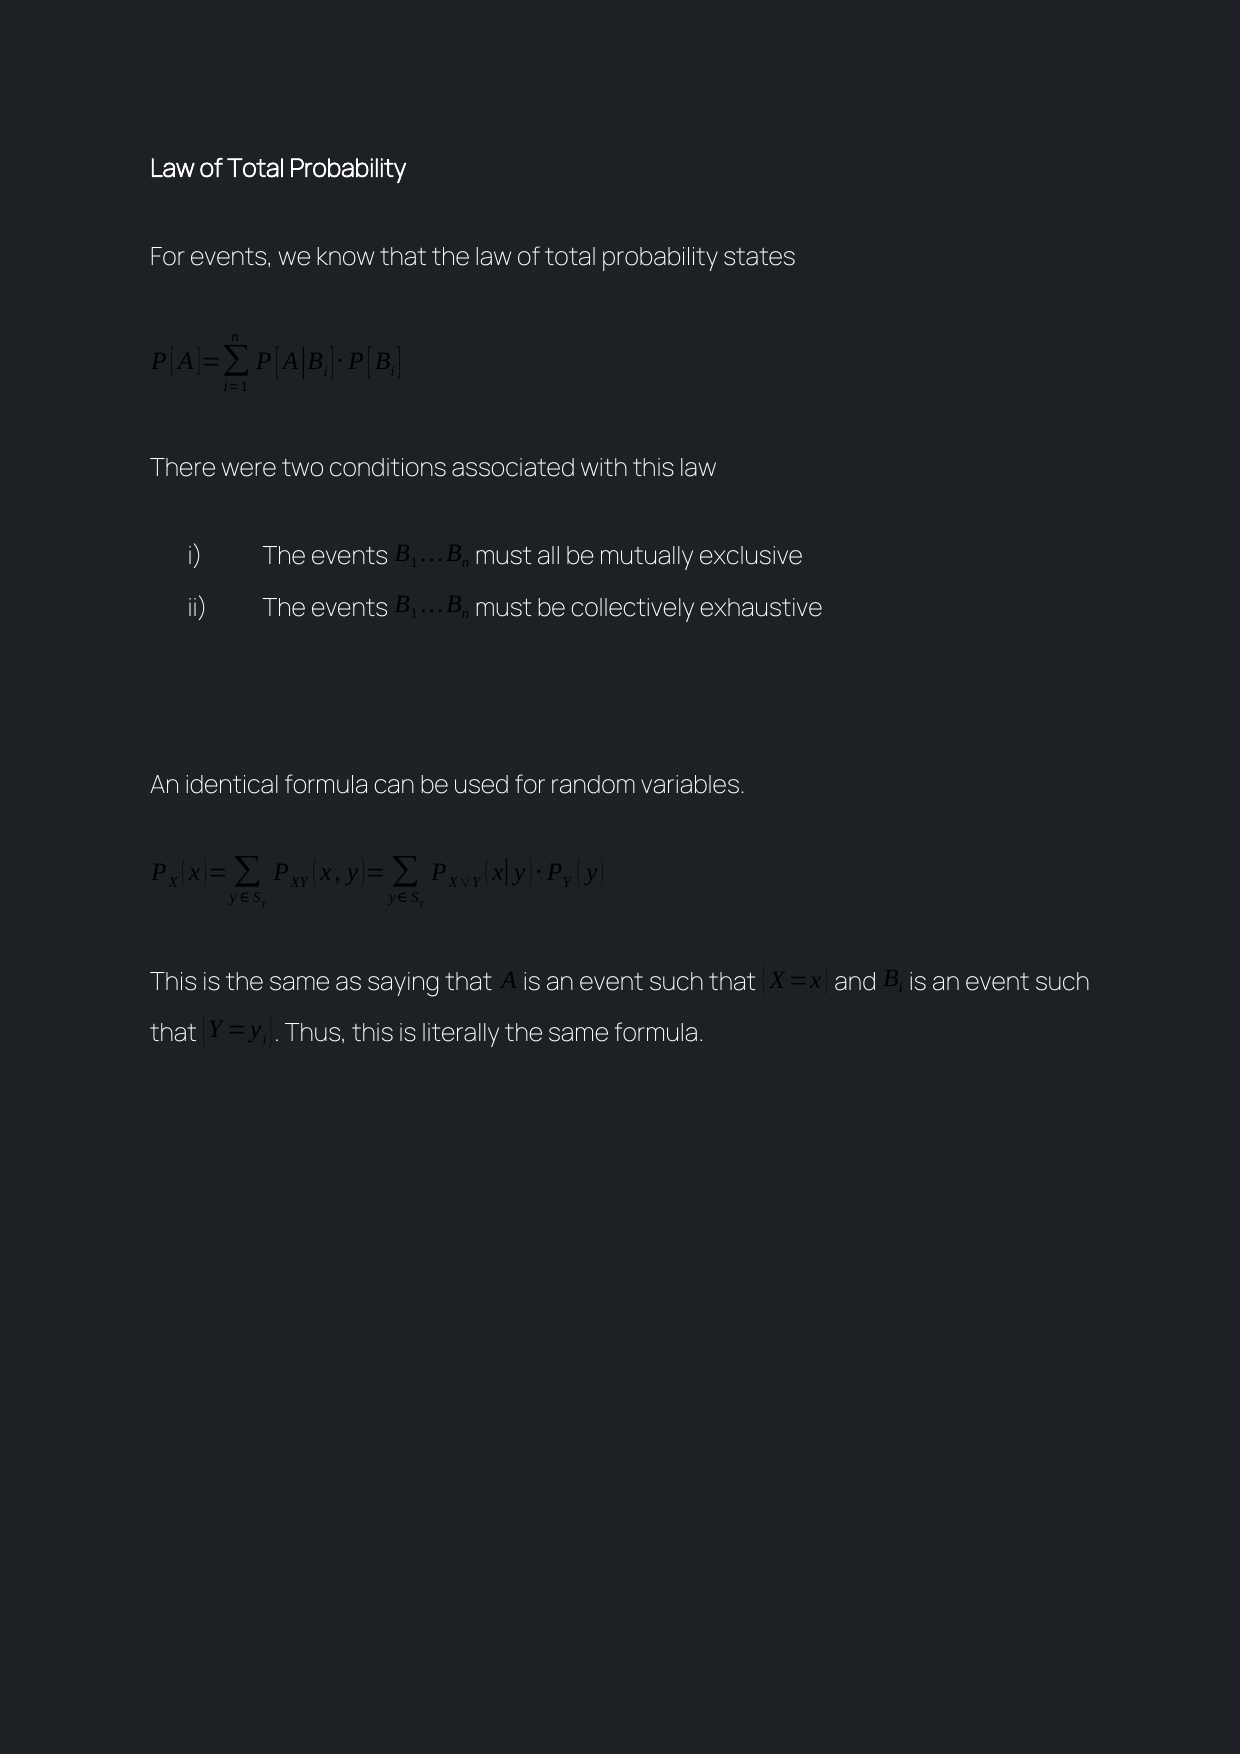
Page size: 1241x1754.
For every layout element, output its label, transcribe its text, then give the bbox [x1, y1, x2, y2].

list The events must be collectively exhaustive [187, 589, 1090, 623]
text An identical formula can be used for random variables. [150, 767, 1090, 801]
list The events must all be mutually exclusive [187, 538, 1090, 572]
text There were two conditions associated with this law [150, 449, 1090, 483]
text This is the same as saying that is an event such that and is an event such that . Thus, this is literally the same formula. [150, 963, 1090, 1049]
text For events, we know that the law of total probability states [150, 239, 1090, 273]
subtitle Law of Total Probability [150, 150, 1090, 184]
